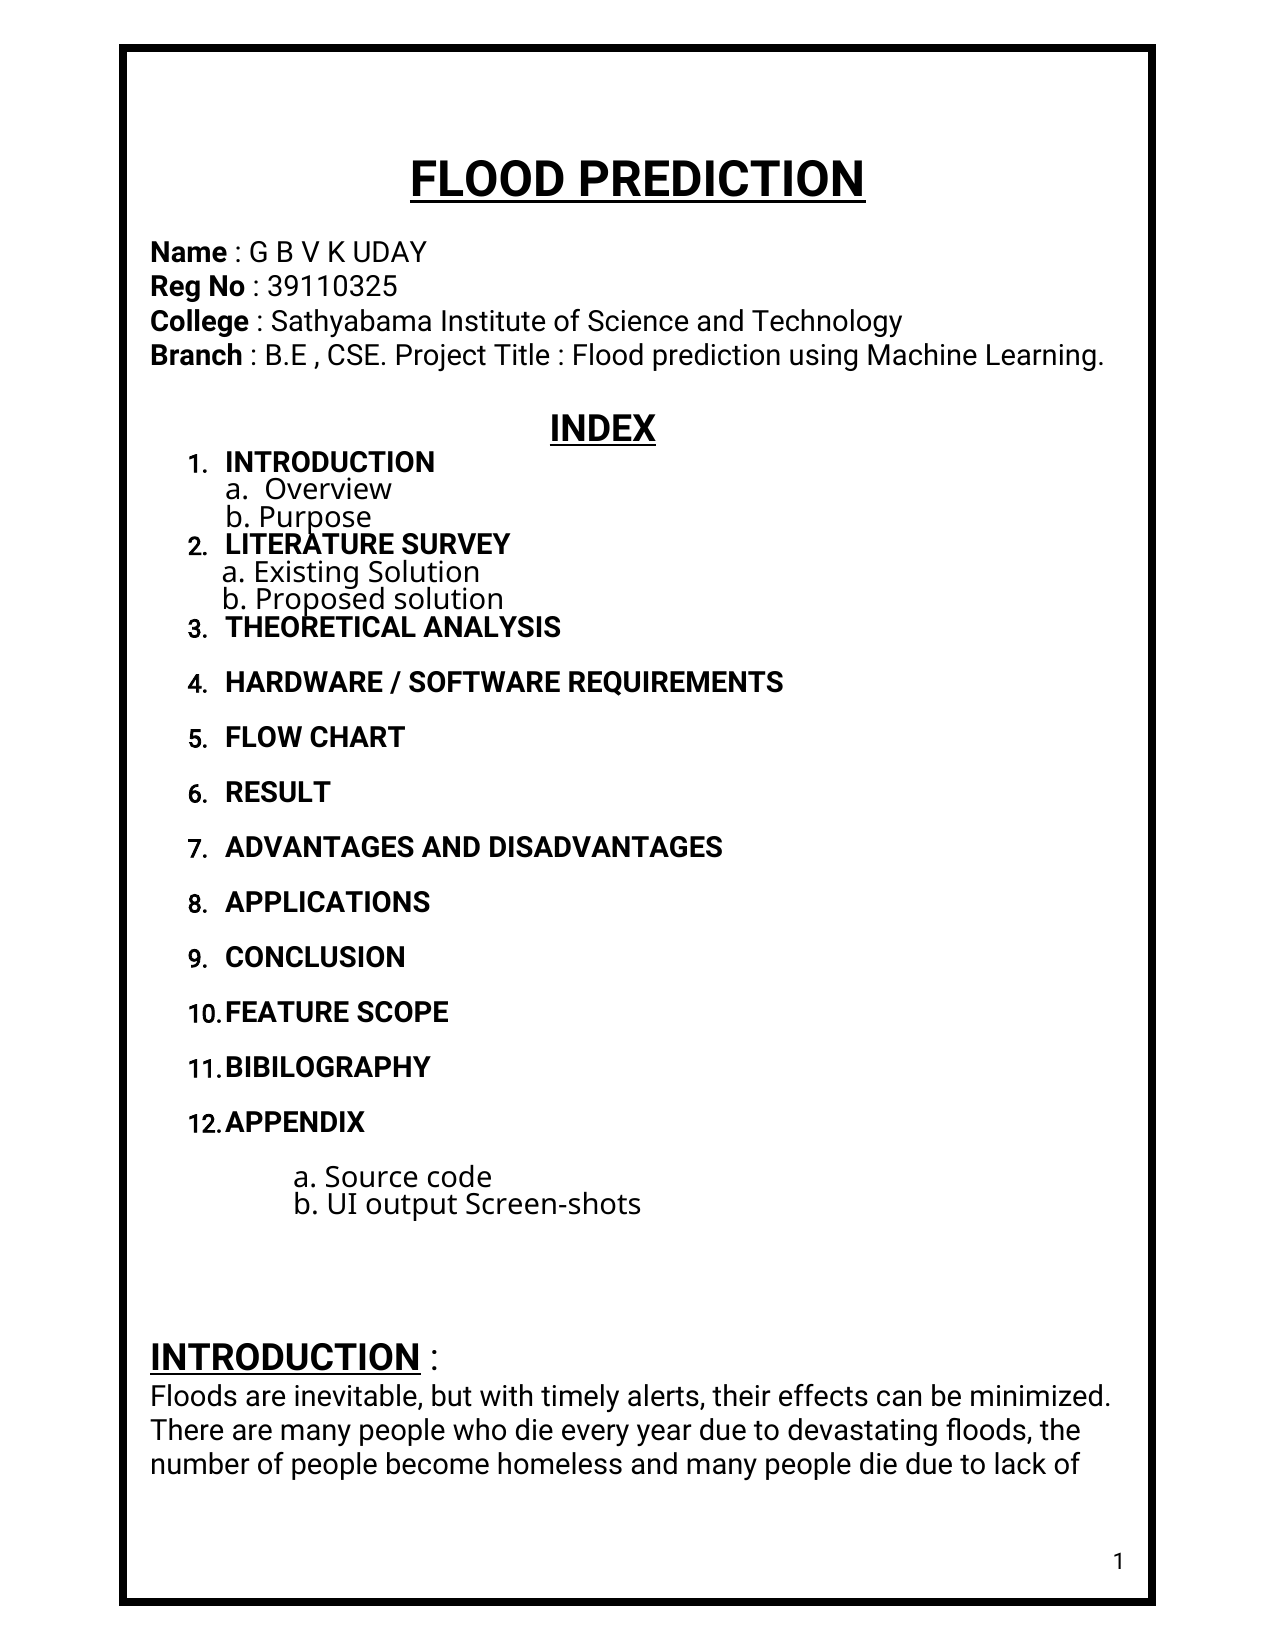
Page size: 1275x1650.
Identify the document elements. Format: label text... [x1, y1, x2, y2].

list LITERATURE SURVEY [187, 533, 1024, 560]
list FLOW CHART [187, 725, 1024, 753]
text a. Overview [150, 478, 1024, 505]
text College : Sathyabama Institute of Science and Technology [150, 304, 1125, 338]
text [150, 1379, 1125, 1482]
text b. Proposed solution [150, 588, 1024, 615]
list THEORETICAL ANALYSIS [187, 615, 1024, 643]
text a. Existing Solution [150, 560, 1024, 588]
text Branch : B.E , CSE. Project Title : Flood prediction using Machine Learning. [150, 338, 1125, 372]
list RESULT [187, 780, 1024, 808]
text Reg No : 39110325 [150, 270, 1125, 304]
text FLOOD PREDICTION [150, 150, 1125, 209]
text INTRODUCTION : [150, 1335, 1125, 1379]
list CONCLUSION [187, 945, 1024, 973]
list HARDWARE / SOFTWARE REQUIREMENTS [187, 670, 1024, 698]
list ADVANTAGES AND DISADVANTAGES [187, 835, 1024, 863]
list INTRODUCTION [187, 450, 1024, 478]
list FEATURE SCOPE [187, 1000, 1024, 1028]
text b. UI output Screen-shots [150, 1193, 1024, 1220]
list BIBILOGRAPHY [187, 1055, 1024, 1083]
text b. Purpose [150, 505, 1024, 533]
text Name : G B V K UDAY [150, 236, 1125, 270]
text INDEX [150, 406, 1125, 450]
list APPENDIX [187, 1110, 1024, 1138]
list APPLICATIONS [187, 890, 1024, 918]
text a. Source code [150, 1165, 1024, 1193]
